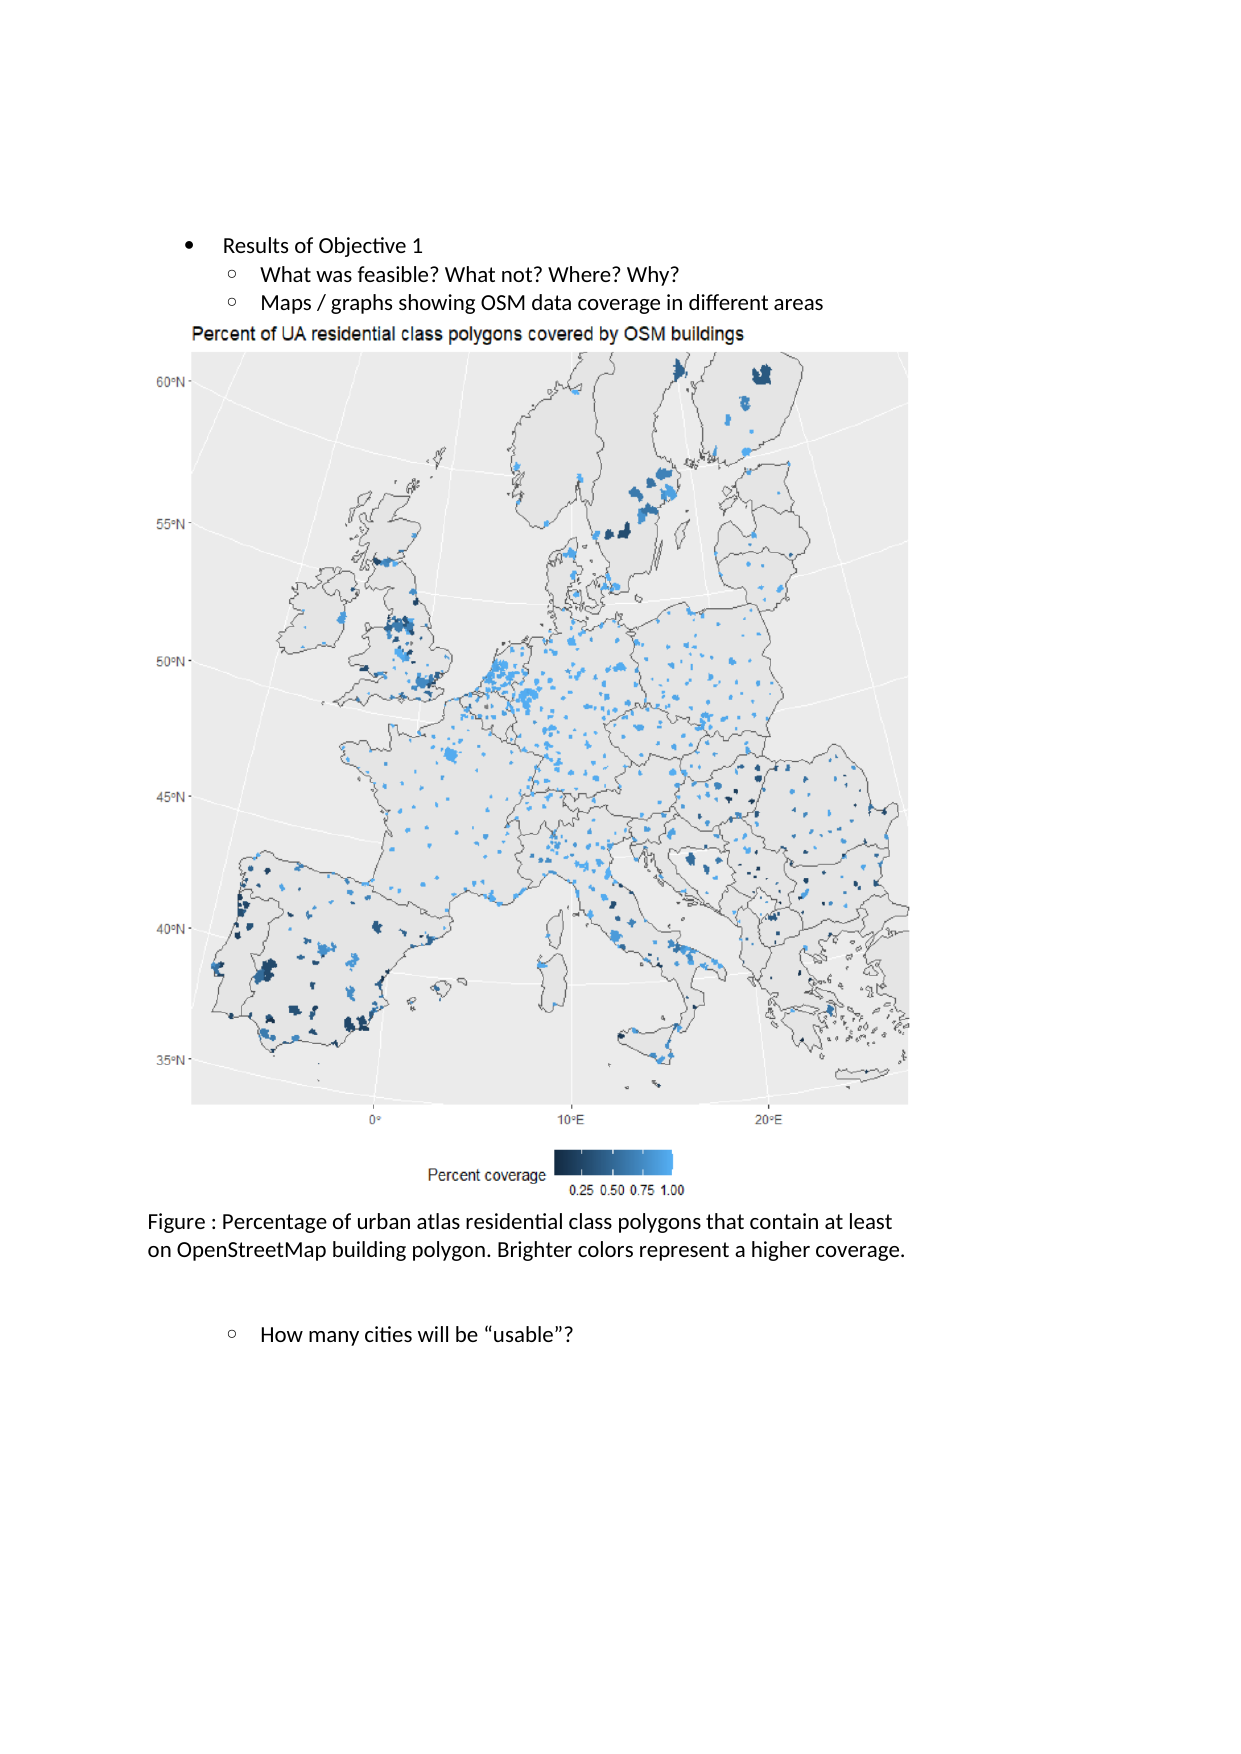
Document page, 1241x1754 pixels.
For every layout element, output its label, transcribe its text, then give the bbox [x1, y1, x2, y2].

list What was feasible? What not? Where? Why? [223, 260, 1093, 288]
picture [147, 315, 917, 1198]
list Maps / graphs showing OSM data coverage in different areas [223, 288, 1093, 316]
list Results of Objective 1 [185, 232, 1093, 260]
